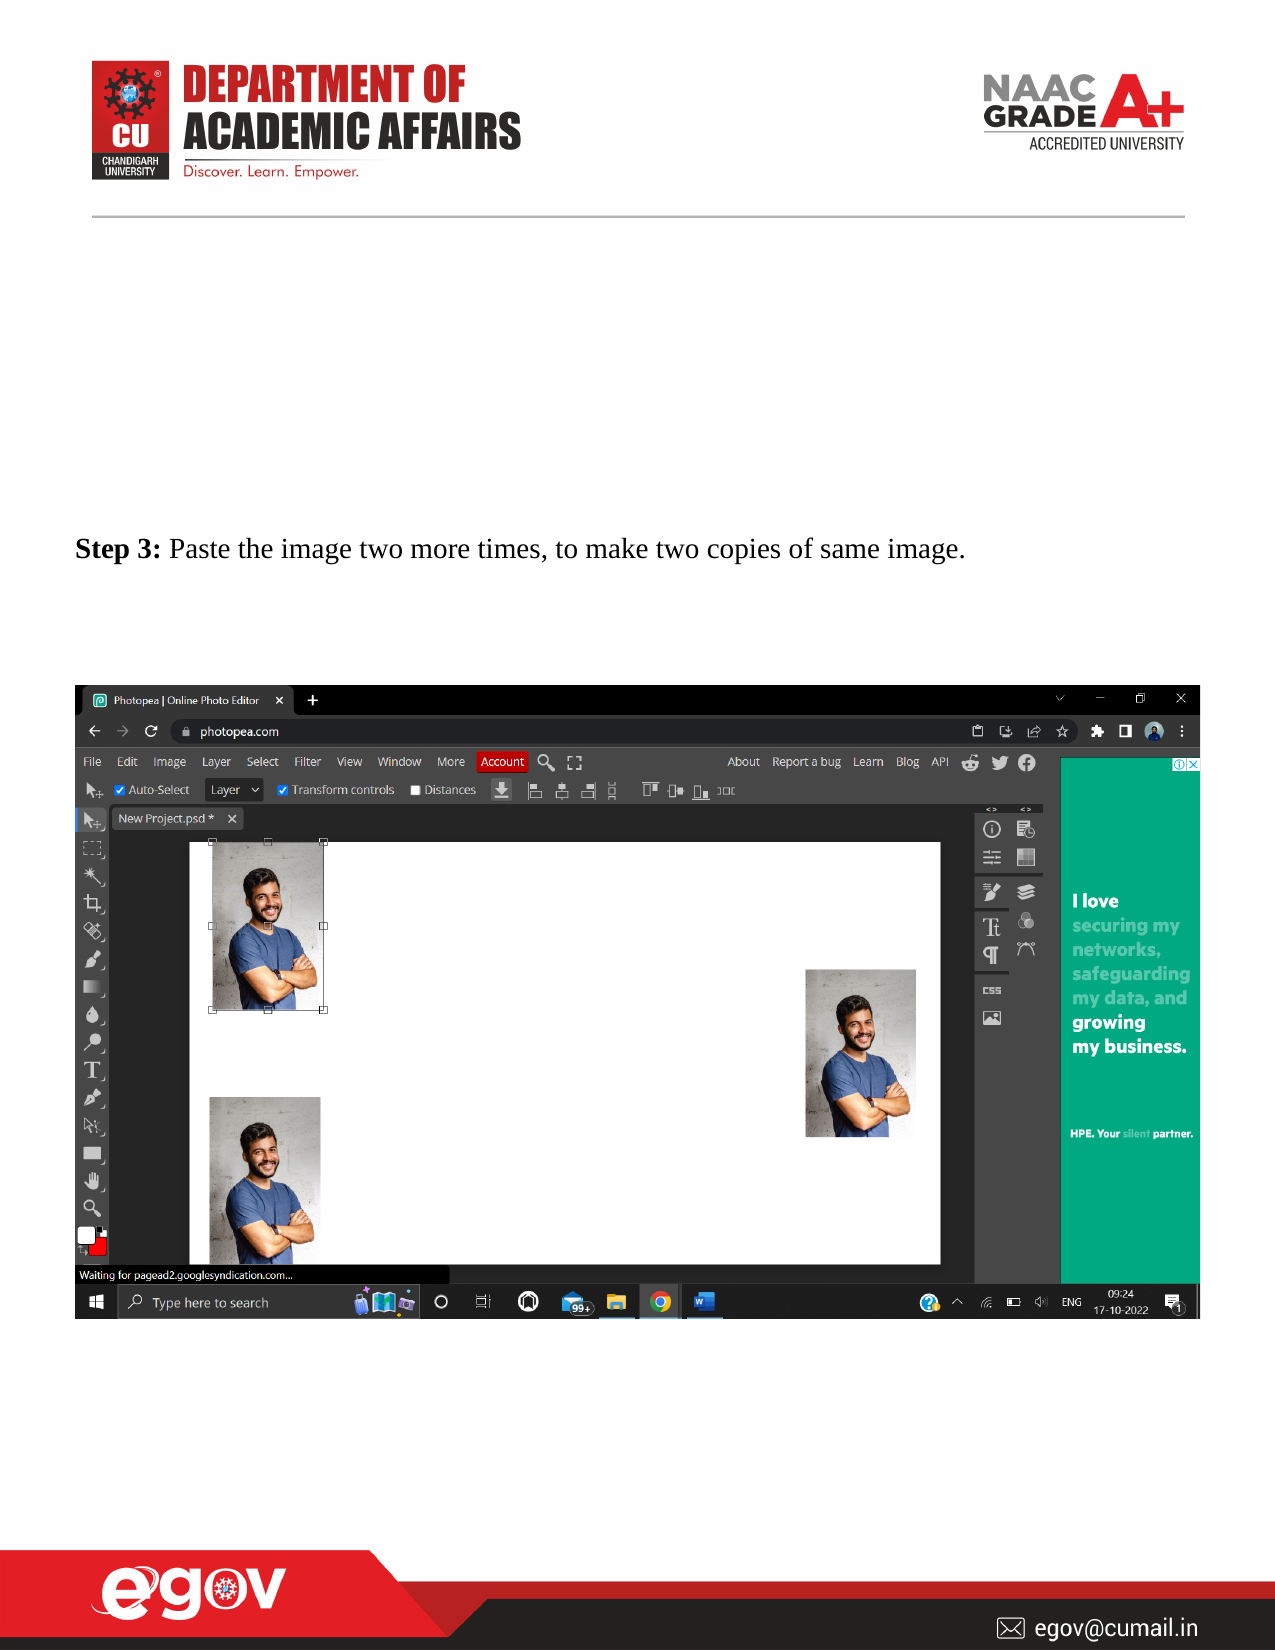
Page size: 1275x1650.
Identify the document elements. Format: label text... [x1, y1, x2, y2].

picture [75, 685, 1200, 1319]
picture [0, 0, 1275, 218]
text Step 3: Paste the image two more times, to make two copies of same image. [75, 531, 1200, 565]
picture [0, 1549, 1275, 1650]
